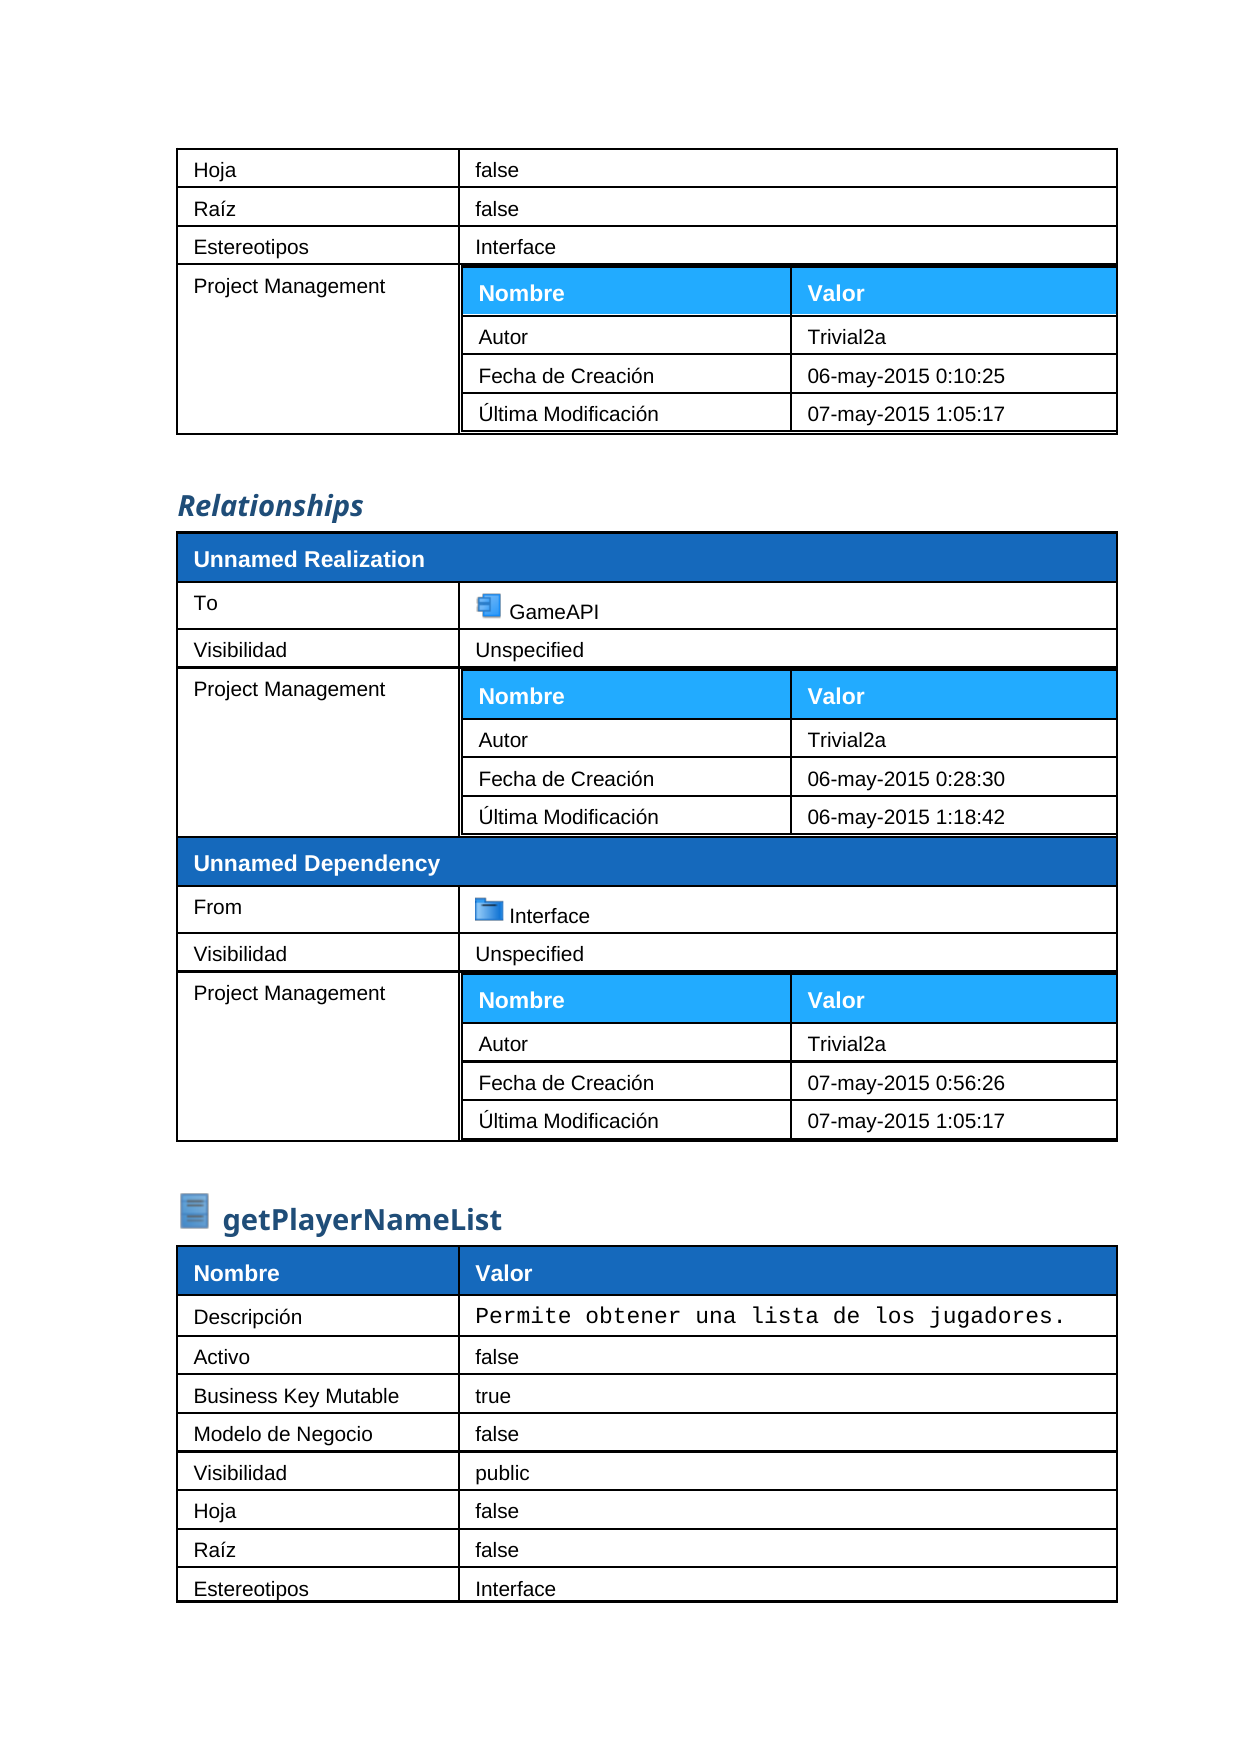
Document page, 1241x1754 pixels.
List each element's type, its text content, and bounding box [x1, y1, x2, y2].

table_cell Unspecified [460, 630, 1116, 666]
table_cell [463, 1101, 790, 1138]
table_cell Hoja [178, 1491, 458, 1527]
table_cell Activo [178, 1337, 458, 1373]
table_header Unnamed Realization [178, 534, 1116, 581]
table_cell Permite obtener una lista de los jugadores. [460, 1296, 1116, 1335]
table_cell [463, 720, 790, 756]
table_cell Interface [460, 227, 1116, 263]
table_cell false [460, 1337, 1116, 1373]
table_cell Raíz [178, 188, 458, 225]
table_cell Business Key Mutable [178, 1375, 458, 1412]
table_cell false [460, 1530, 1116, 1566]
table_cell [463, 355, 790, 392]
table_cell Descripción [178, 1296, 458, 1335]
table_cell [792, 1101, 1116, 1138]
table_cell Project Management [178, 669, 458, 836]
table_cell GameAPI [460, 583, 1116, 628]
table_cell Raíz [178, 1530, 458, 1566]
table_cell [792, 758, 1116, 795]
table_cell [792, 355, 1116, 392]
table_cell [792, 797, 1116, 833]
subtitle Relationships [177, 486, 1063, 525]
picture [475, 591, 504, 620]
table_cell [792, 394, 1116, 430]
table_header Valor [460, 1247, 1116, 1294]
table_cell Visibilidad [178, 1453, 458, 1489]
picture [475, 895, 504, 924]
table_cell [463, 394, 790, 430]
table_cell [792, 317, 1116, 353]
table_cell Unnamed Dependency [178, 838, 1116, 885]
table_cell Interface [460, 1568, 1116, 1600]
table_cell Estereotipos [178, 1568, 458, 1600]
table_cell [792, 1024, 1116, 1060]
table_cell [463, 1024, 790, 1060]
table_cell Interface [460, 887, 1116, 932]
table_cell [792, 1063, 1116, 1099]
table_cell Hoja [178, 150, 458, 186]
table_cell Modelo de Negocio [178, 1414, 458, 1450]
table_cell Unspecified [460, 934, 1116, 970]
table_cell false [460, 1491, 1116, 1527]
table_cell [463, 797, 790, 833]
table_cell [463, 1063, 790, 1099]
table_cell Estereotipos [178, 227, 458, 263]
picture [177, 1192, 215, 1231]
table_cell false [460, 150, 1116, 186]
table_cell To [178, 583, 458, 628]
table_cell public [460, 1453, 1116, 1489]
table_cell Visibilidad [178, 630, 458, 666]
table_cell false [460, 1414, 1116, 1450]
table_cell [792, 720, 1116, 756]
table_cell true [460, 1375, 1116, 1412]
table_cell From [178, 887, 458, 932]
subtitle getPlayerNameList [177, 1193, 1063, 1239]
table_cell [463, 317, 790, 353]
table_cell false [460, 188, 1116, 225]
table_cell Project Management [178, 265, 458, 432]
table_cell Project Management [178, 973, 458, 1139]
table_cell [463, 758, 790, 795]
table_cell Visibilidad [178, 934, 458, 970]
table_header Nombre [178, 1247, 458, 1294]
